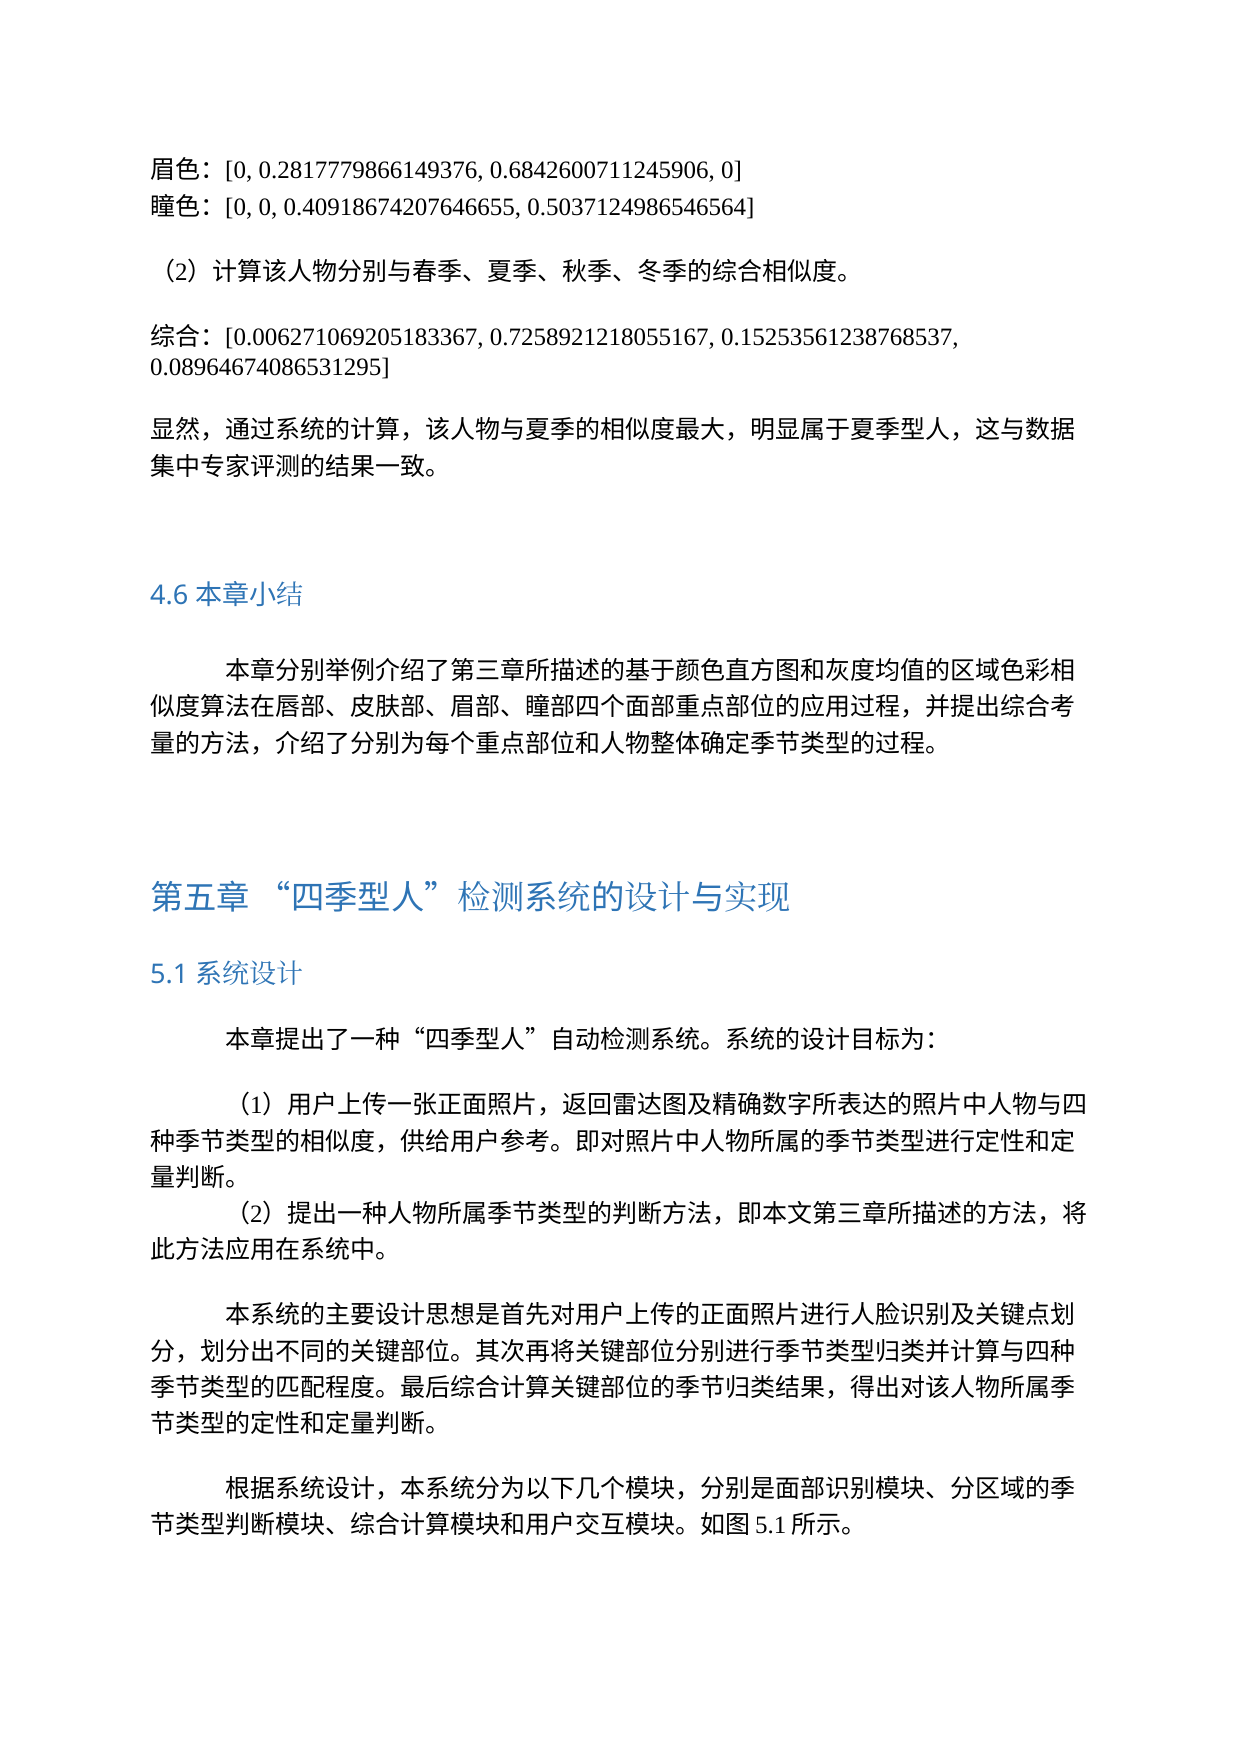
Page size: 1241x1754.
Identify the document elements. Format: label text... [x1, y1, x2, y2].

subtitle 5.1 系统设计 [150, 952, 1090, 991]
text （2）提出一种人物所属季节类型的判断方法，即本文第三章所描述的方法，将此方法应用在系统中。 [150, 1194, 1090, 1266]
text 本章分别举例介绍了第三章所描述的基于颜色直方图和灰度均值的区域色彩相似度算法在唇部、皮肤部、眉部、瞳部四个面部重点部位的应用过程，并提出综合考量的方法，介绍了分别为每个重点部位和人物整体确定季节类型的过程。 [150, 651, 1090, 759]
text 显然，通过系统的计算，该人物与夏季的相似度最大，明显属于夏季型人，这与数据集中专家评测的结果一致。 [150, 410, 1090, 482]
text 瞳色：[0, 0, 0.40918674207646655, 0.5037124986546564] [150, 186, 1090, 222]
text 本系统的主要设计思想是首先对用户上传的正面照片进行人脸识别及关键点划分，划分出不同的关键部位。其次再将关键部位分别进行季节类型归类并计算与四种季节类型的匹配程度。最后综合计算关键部位的季节归类结果，得出对该人物所属季节类型的定性和定量判断。 [150, 1295, 1090, 1440]
text （1）用户上传一张正面照片，返回雷达图及精确数字所表达的照片中人物与四种季节类型的相似度，供给用户参考。即对照片中人物所属的季节类型进行定性和定量判断。 [150, 1085, 1090, 1194]
text 本章提出了一种“四季型人”自动检测系统。系统的设计目标为： [150, 1020, 1090, 1056]
text 根据系统设计，本系统分为以下几个模块，分别是面部识别模块、分区域的季节类型判断模块、综合计算模块和用户交互模块。如图5.1所示。 [150, 1469, 1090, 1541]
subtitle 第五章 “四季型人”检测系统的设计与实现 [150, 871, 1090, 919]
text （2）计算该人物分别与春季、夏季、秋季、冬季的综合相似度。 [150, 251, 1090, 287]
text 眉色：[0, 0.2817779866149376, 0.6842600711245906, 0] [150, 150, 1090, 186]
text 综合：[0.006271069205183367, 0.7258921218055167, 0.15253561238768537, 0.08964674086531295] [150, 316, 1090, 381]
subtitle 4.6 本章小结 [150, 573, 1090, 612]
